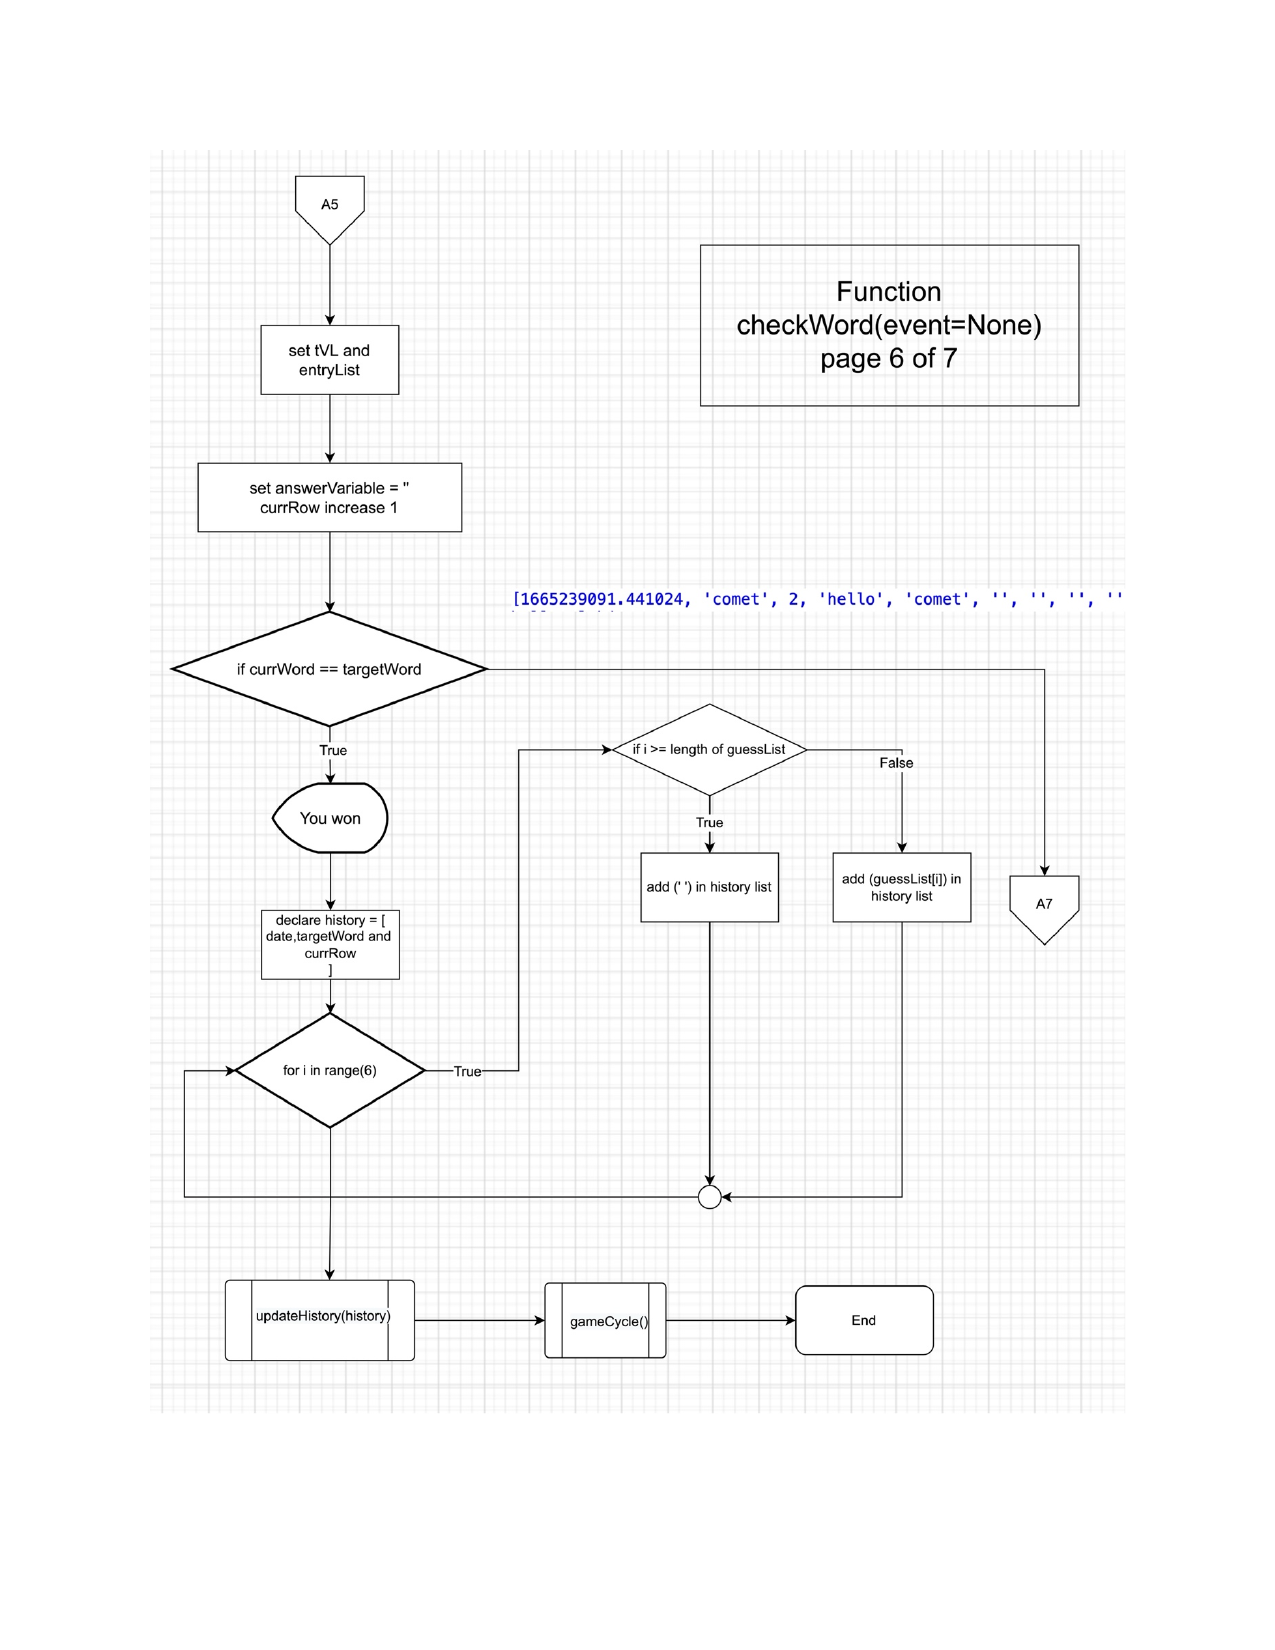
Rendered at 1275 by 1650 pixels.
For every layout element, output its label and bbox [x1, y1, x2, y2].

picture [150, 150, 1125, 1414]
